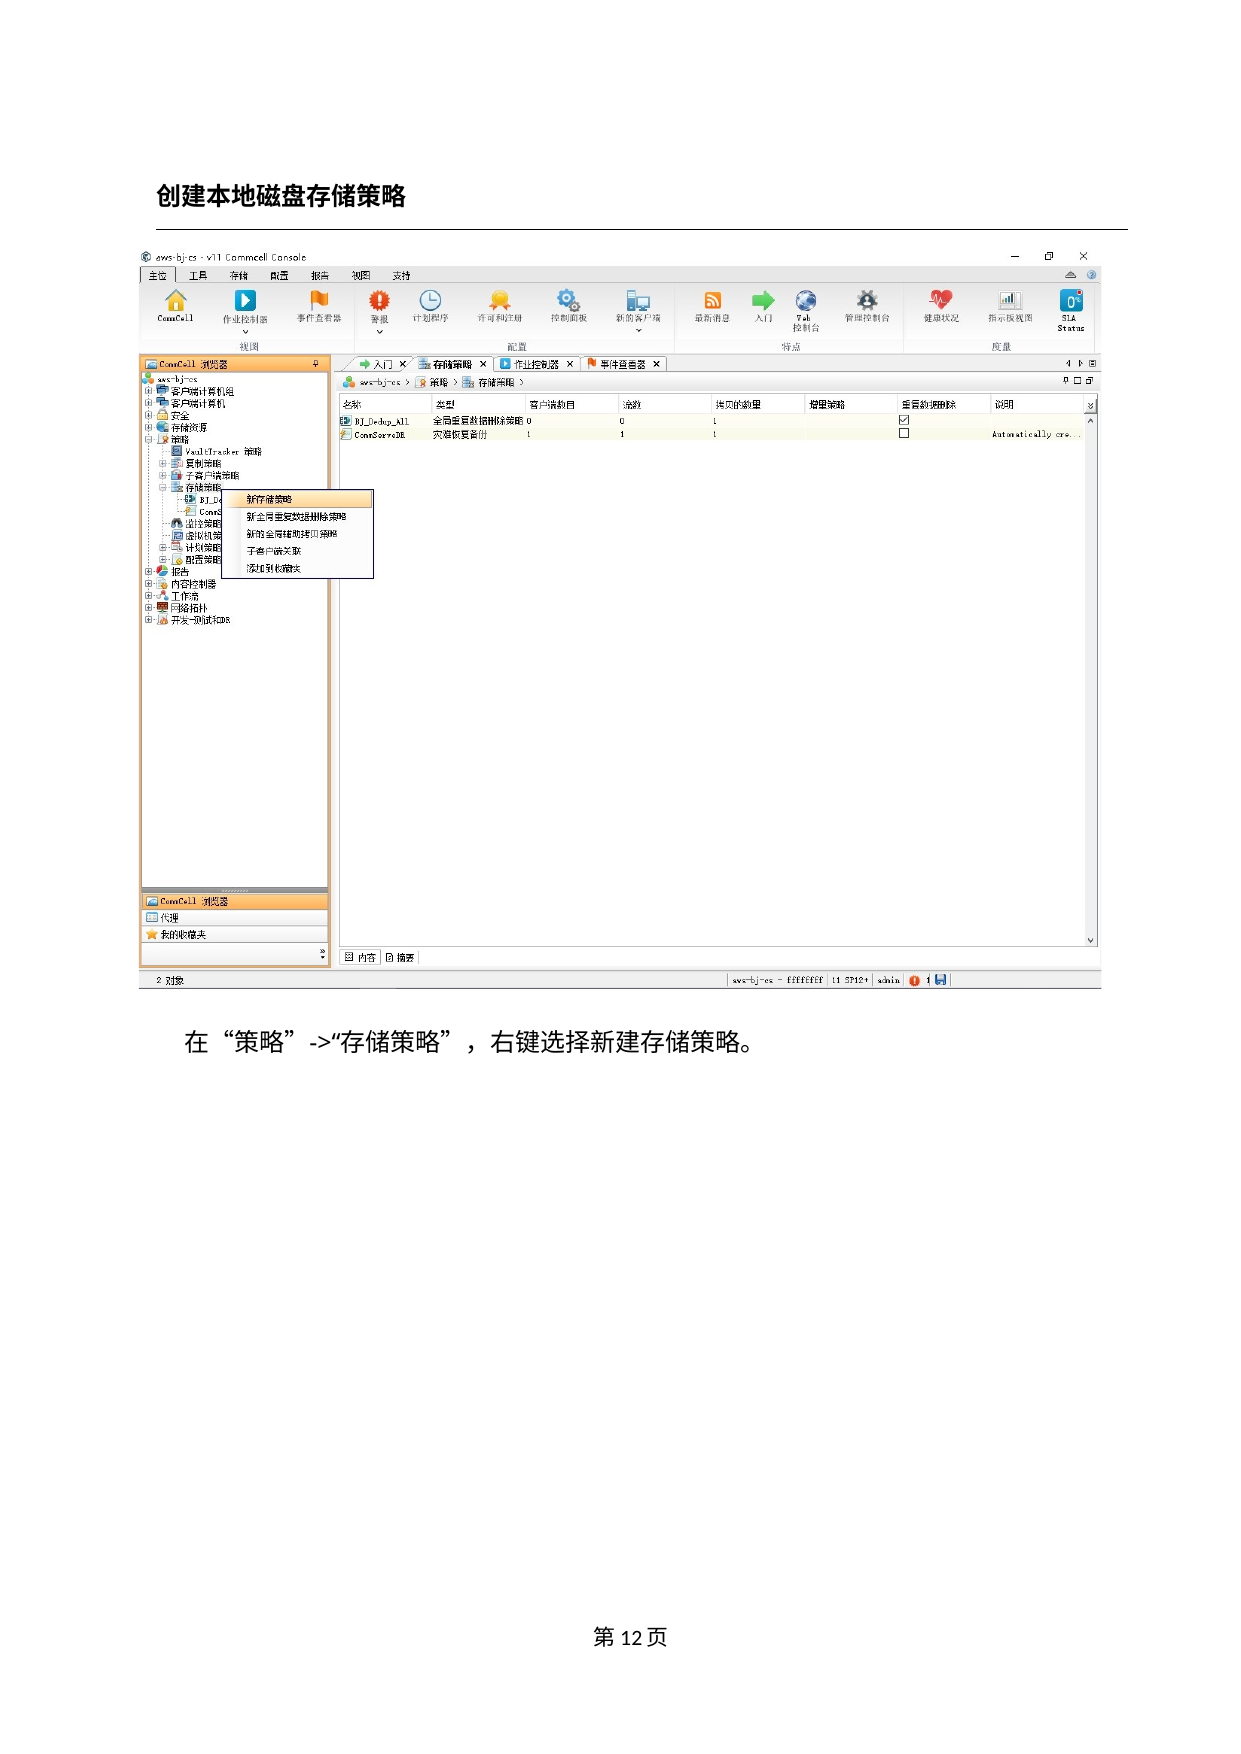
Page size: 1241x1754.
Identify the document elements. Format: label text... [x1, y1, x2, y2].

subtitle 创建本地磁盘存储策略 [156, 162, 1128, 229]
picture [138, 248, 1102, 989]
text 在“策略”->“存储策略”，右键选择新建存储策略。 [134, 1008, 1128, 1073]
